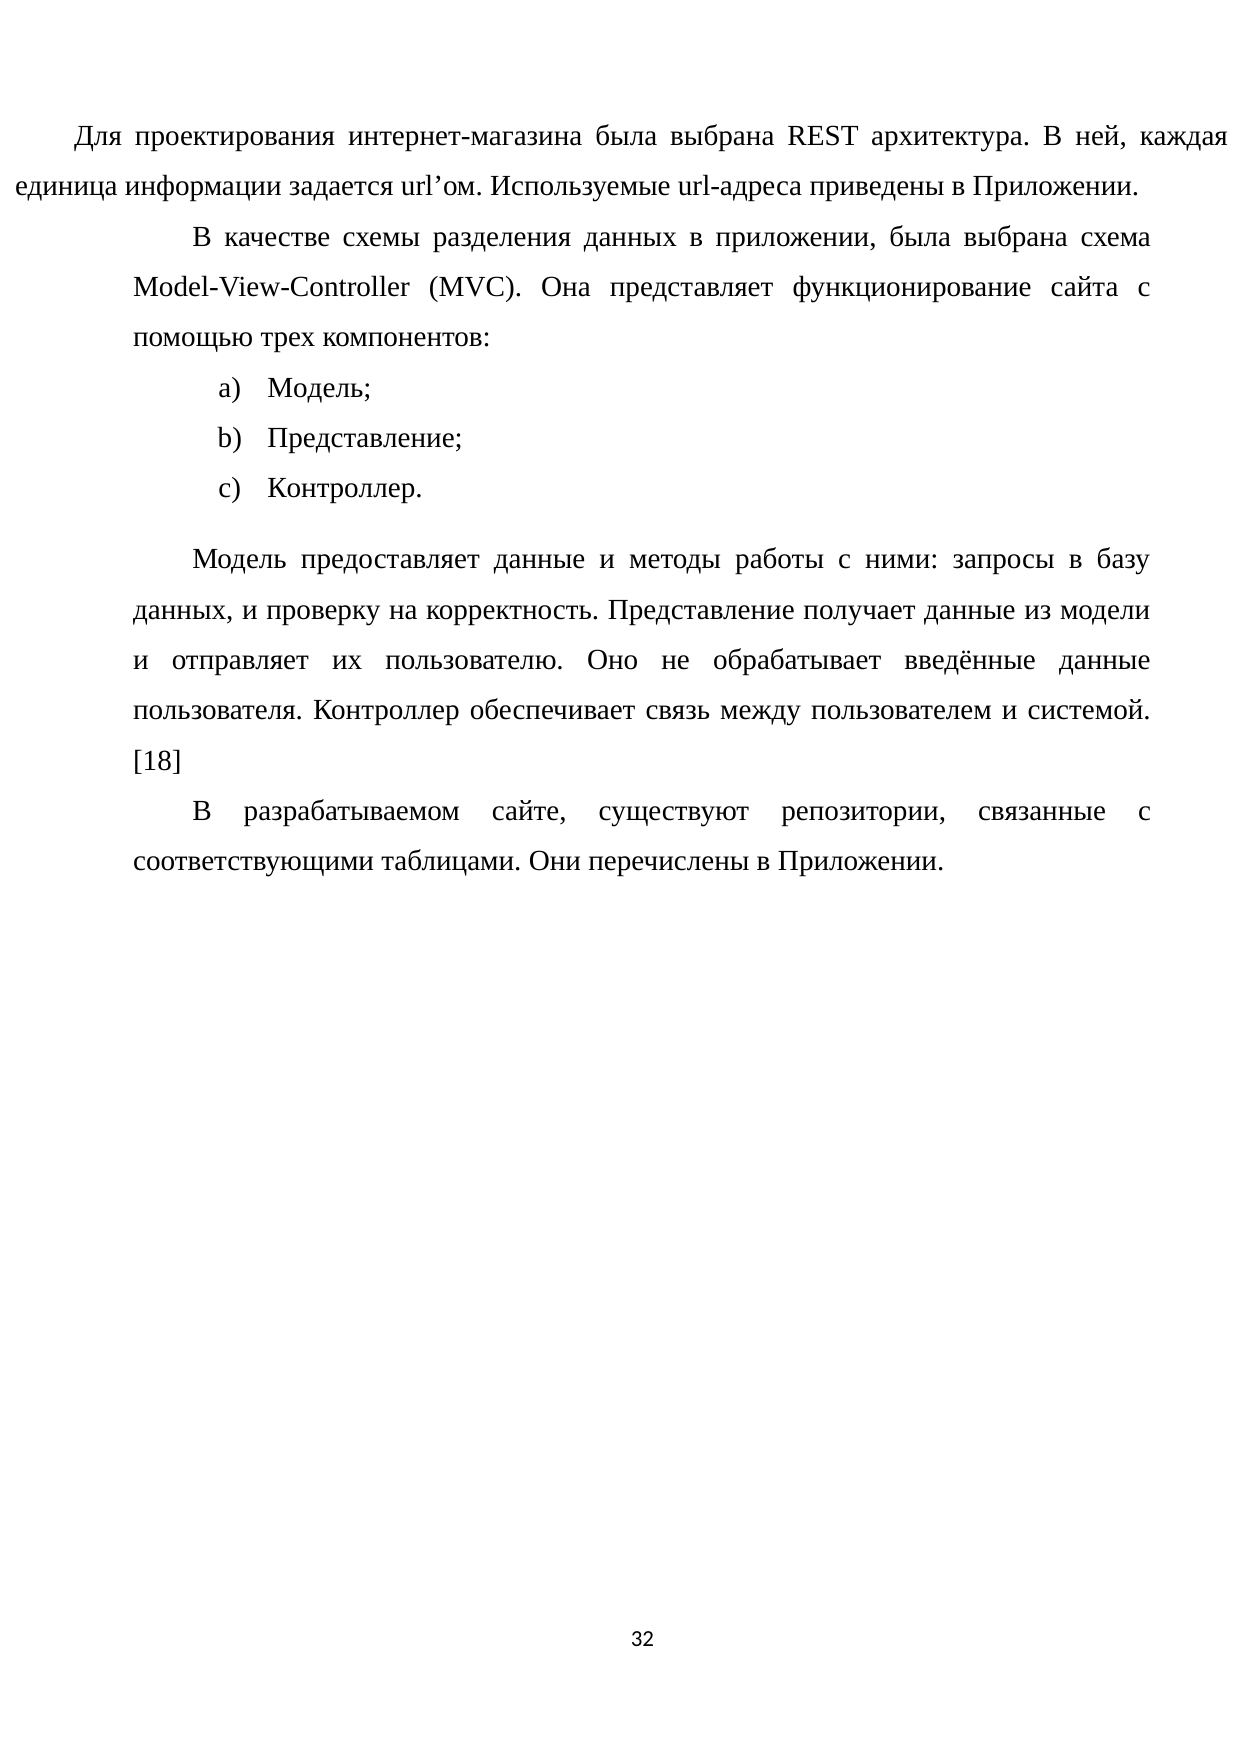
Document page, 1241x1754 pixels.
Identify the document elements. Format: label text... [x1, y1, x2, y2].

text Для проектирования интернет-магазина была выбрана REST архитектура. В ней, каждая единица информации задается url’ом. Используемые url-адреса приведены в Приложении. [15, 118, 1228, 202]
text В разрабатываемом сайте, существуют репозитории, связанные с соответствующими таблицами. Они перечислены в Приложении. [133, 793, 1152, 877]
list Контроллер. [229, 470, 1152, 504]
list Модель; [229, 370, 1152, 403]
text В качестве схемы разделения данных в приложении, была выбрана схема Model-View-Controller (MVC). Она представляет функционирование сайта с помощью трех компонентов: [133, 219, 1152, 353]
list Представление; [229, 420, 1152, 453]
text Модель предоставляет данные и методы работы с ними: запросы в базу данных, и проверку на корректность. Представление получает данные из модели и отправляет их пользователю. Оно не обрабатывает введённые данные пользователя. Контроллер обеспечивает связь между пользователем и системой.[18] [133, 541, 1152, 776]
